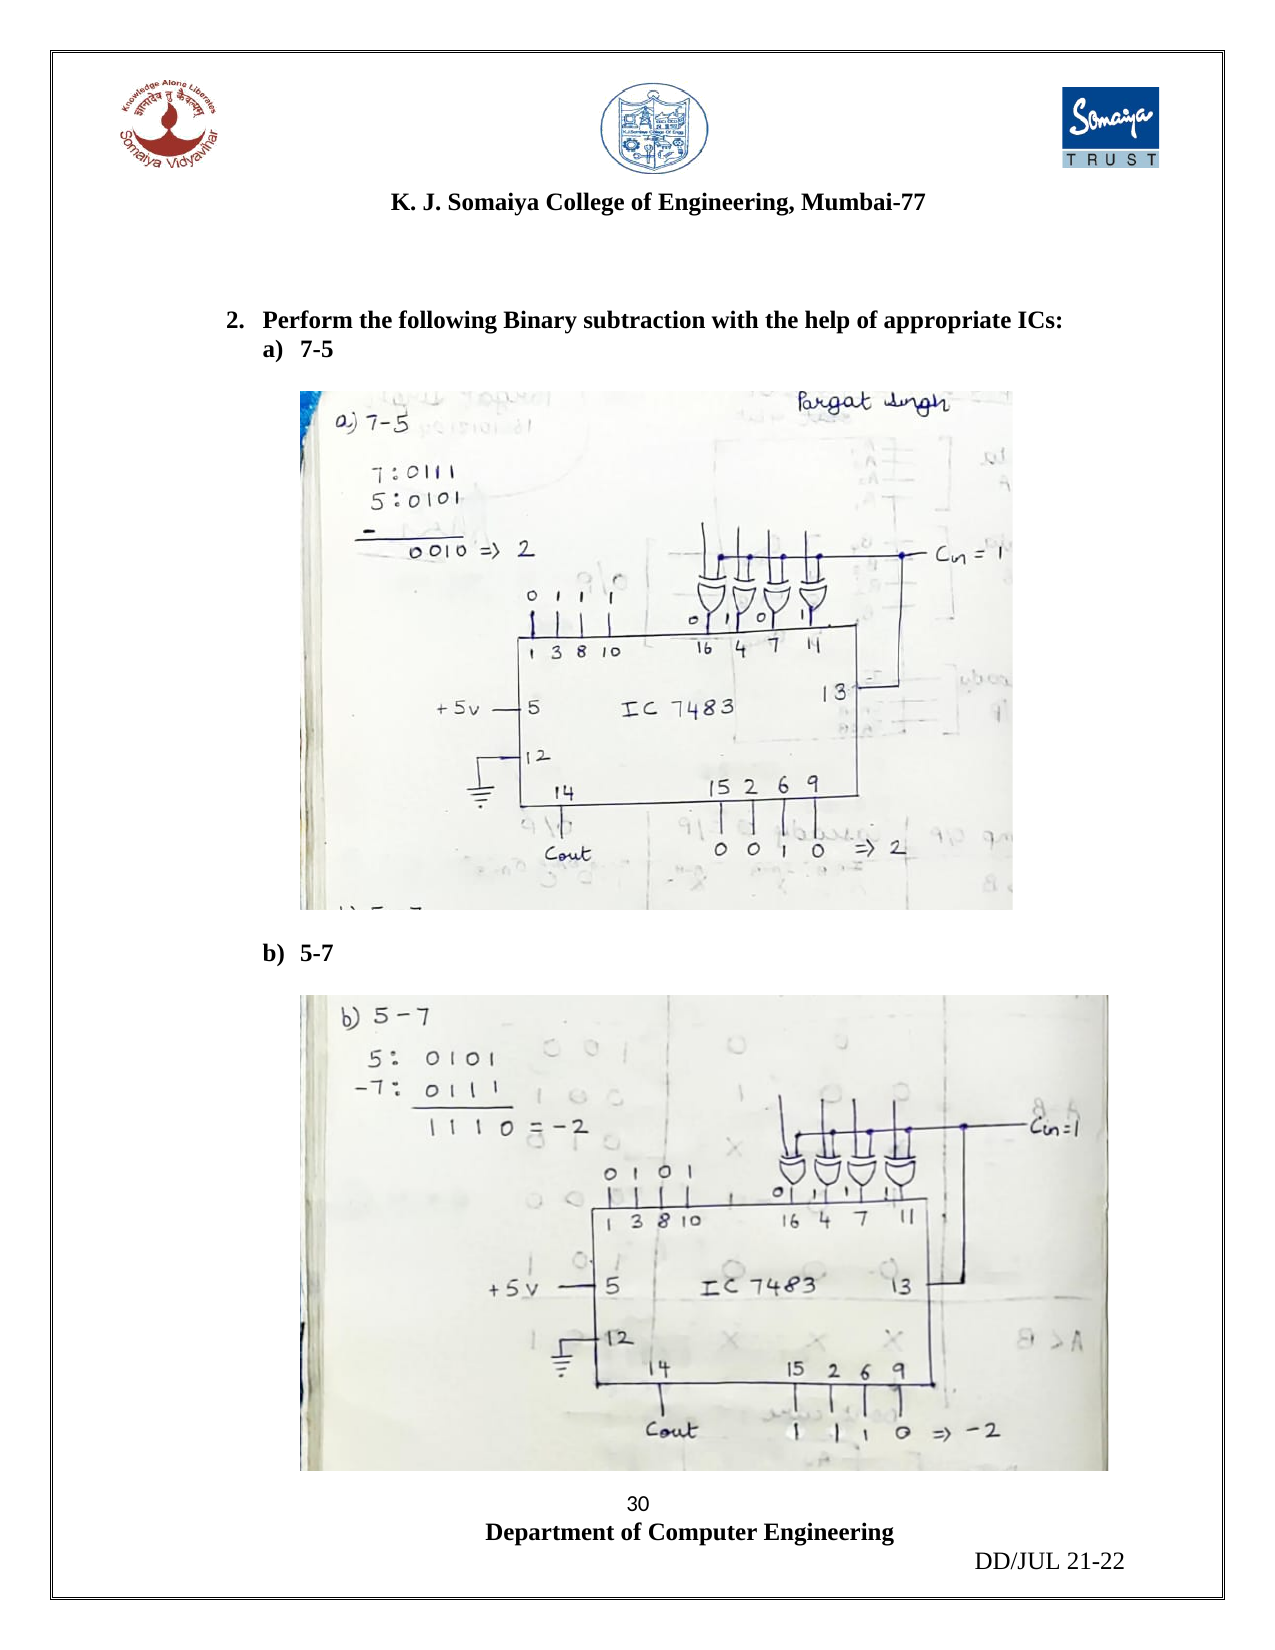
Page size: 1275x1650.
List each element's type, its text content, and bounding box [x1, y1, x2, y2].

picture [1062, 87, 1160, 168]
picture [300, 391, 1013, 910]
picture [120, 80, 218, 168]
picture [300, 995, 1109, 1471]
picture [598, 79, 716, 176]
list 5-7 [262, 938, 1125, 967]
list 7-5 [262, 334, 1125, 363]
list Perform the following Binary subtraction with the help of appropriate ICs: [226, 306, 1125, 334]
